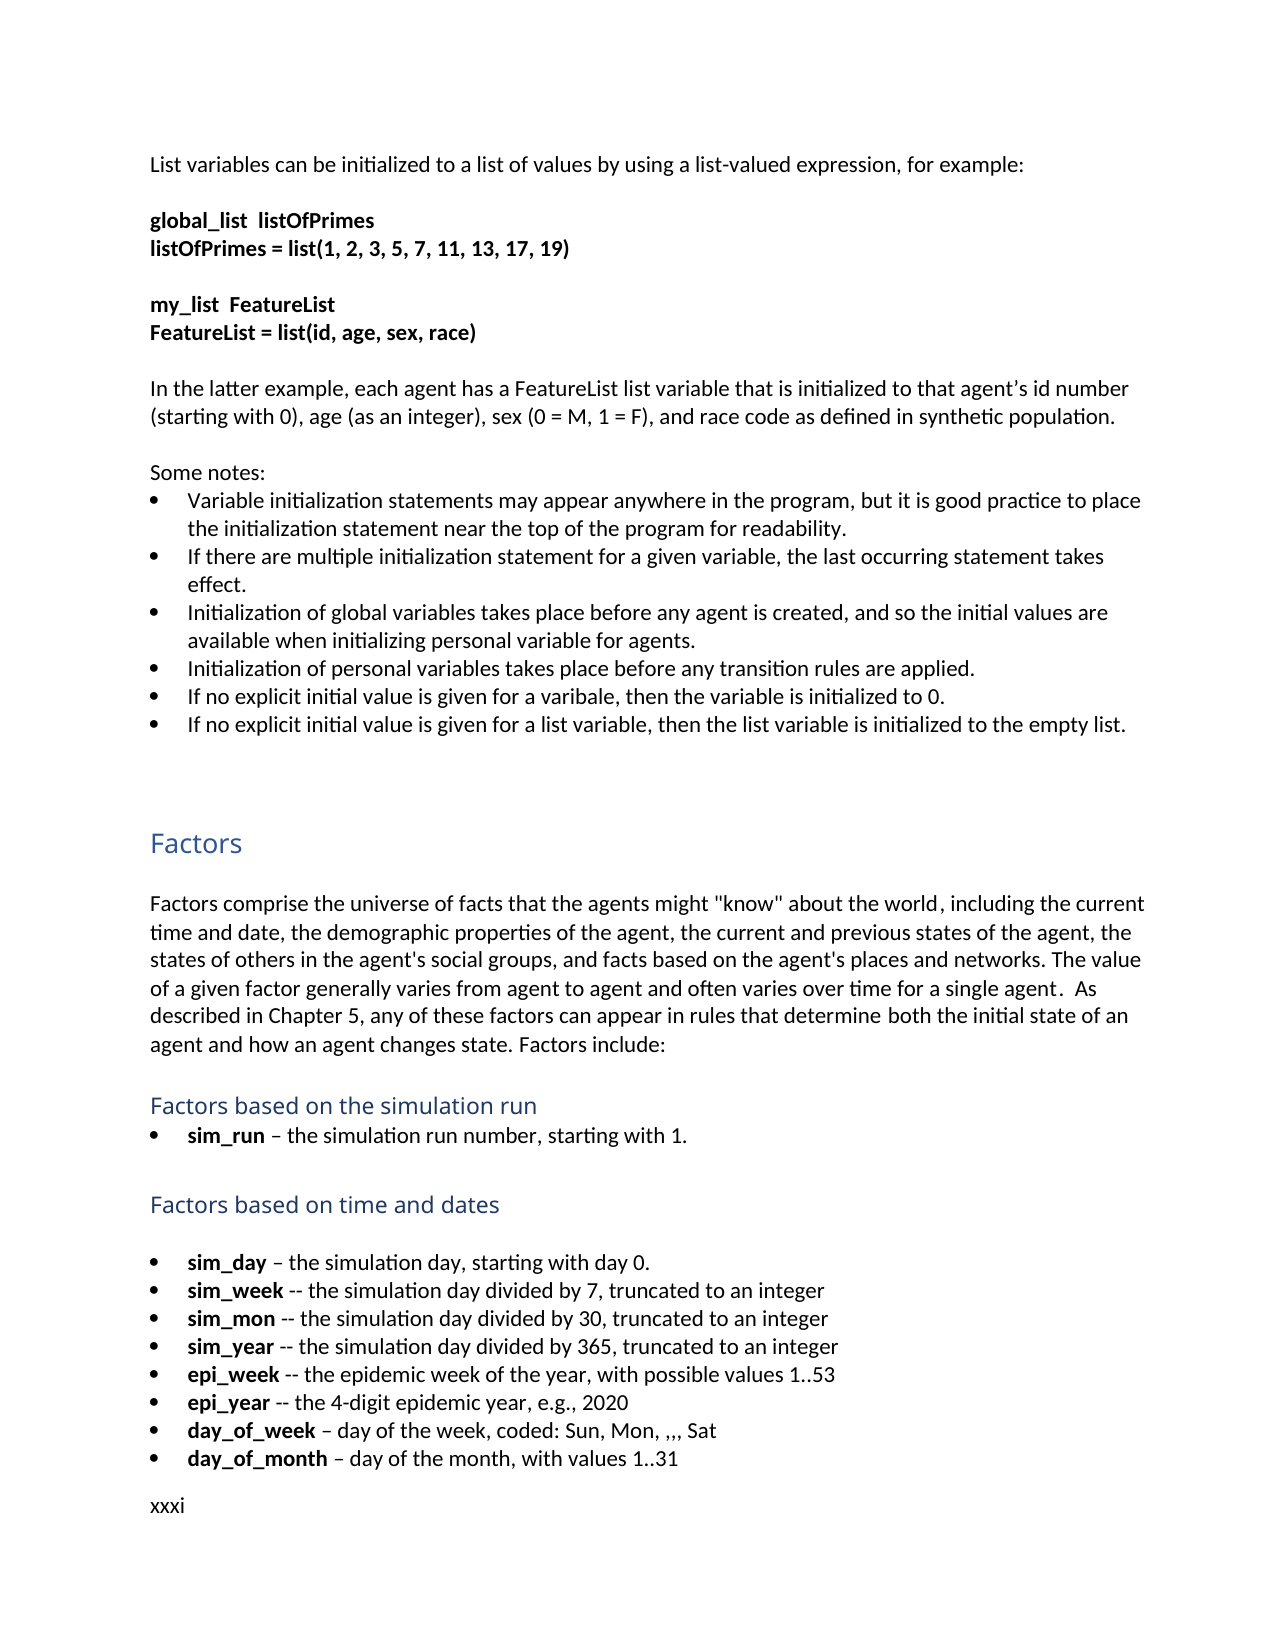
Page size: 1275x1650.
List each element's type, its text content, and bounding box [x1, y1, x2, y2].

text FeatureList = list(id, age, sex, race) [150, 318, 1155, 346]
list day_of_week – day of the week, coded: Sun, Mon, ,,, Sat [150, 1416, 1155, 1444]
list sim_year -- the simulation day divided by 365, truncated to an integer [150, 1332, 1155, 1360]
subtitle Factors based on the simulation run [150, 1090, 1155, 1121]
list Variable initialization statements may appear anywhere in the program, but it is good practice to place the initialization statement near the top of the program for readability. [150, 486, 1155, 542]
list epi_week -- the epidemic week of the year, with possible values 1..53 [150, 1360, 1155, 1388]
list Initialization of global variables takes place before any agent is created, and so the initial values are available when initializing personal variable for agents. [150, 598, 1155, 654]
list sim_day – the simulation day, starting with day 0. [150, 1248, 1155, 1276]
subtitle Factors based on time and dates [150, 1189, 1155, 1220]
list Initialization of personal variables takes place before any transition rules are applied. [150, 654, 1155, 682]
list day_of_month – day of the month, with values 1..31 [150, 1444, 1155, 1472]
list If no explicit initial value is given for a varibale, then the variable is initialized to 0. [150, 682, 1155, 710]
list sim_run – the simulation run number, starting with 1. [150, 1121, 1155, 1149]
text List variables can be initialized to a list of values by using a list-valued expression, for example: [150, 150, 1155, 178]
list If no explicit initial value is given for a list variable, then the list variable is initialized to the empty list. [150, 710, 1155, 738]
subtitle Factors [150, 825, 1155, 862]
text Factors comprise the universe of facts that the agents might "know" about the world, including the current time and date, the demographic properties of the agent, the current and previous states of the agent, the states of others in the agent's social groups, and facts based on the agent's places and networks. The value of a given factor generally varies from agent to agent and often varies over time for a single agent. As described in Chapter 5, any of these factors can appear in rules that determine both the initial state of an agent and how an agent changes state. Factors include: [150, 889, 1155, 1058]
text Some notes: [150, 458, 1155, 486]
list sim_week -- the simulation day divided by 7, truncated to an integer [150, 1276, 1155, 1304]
text my_list FeatureList [150, 290, 1155, 318]
text In the latter example, each agent has a FeatureList list variable that is initialized to that agent’s id number (starting with 0), age (as an integer), sex (0 = M, 1 = F), and race code as defined in synthetic population. [150, 374, 1155, 430]
list If there are multiple initialization statement for a given variable, the last occurring statement takes effect. [150, 542, 1155, 598]
text global_list listOfPrimes [150, 206, 1155, 234]
list epi_year -- the 4-digit epidemic year, e.g., 2020 [150, 1388, 1155, 1416]
list sim_mon -- the simulation day divided by 30, truncated to an integer [150, 1304, 1155, 1332]
text listOfPrimes = list(1, 2, 3, 5, 7, 11, 13, 17, 19) [150, 234, 1155, 262]
